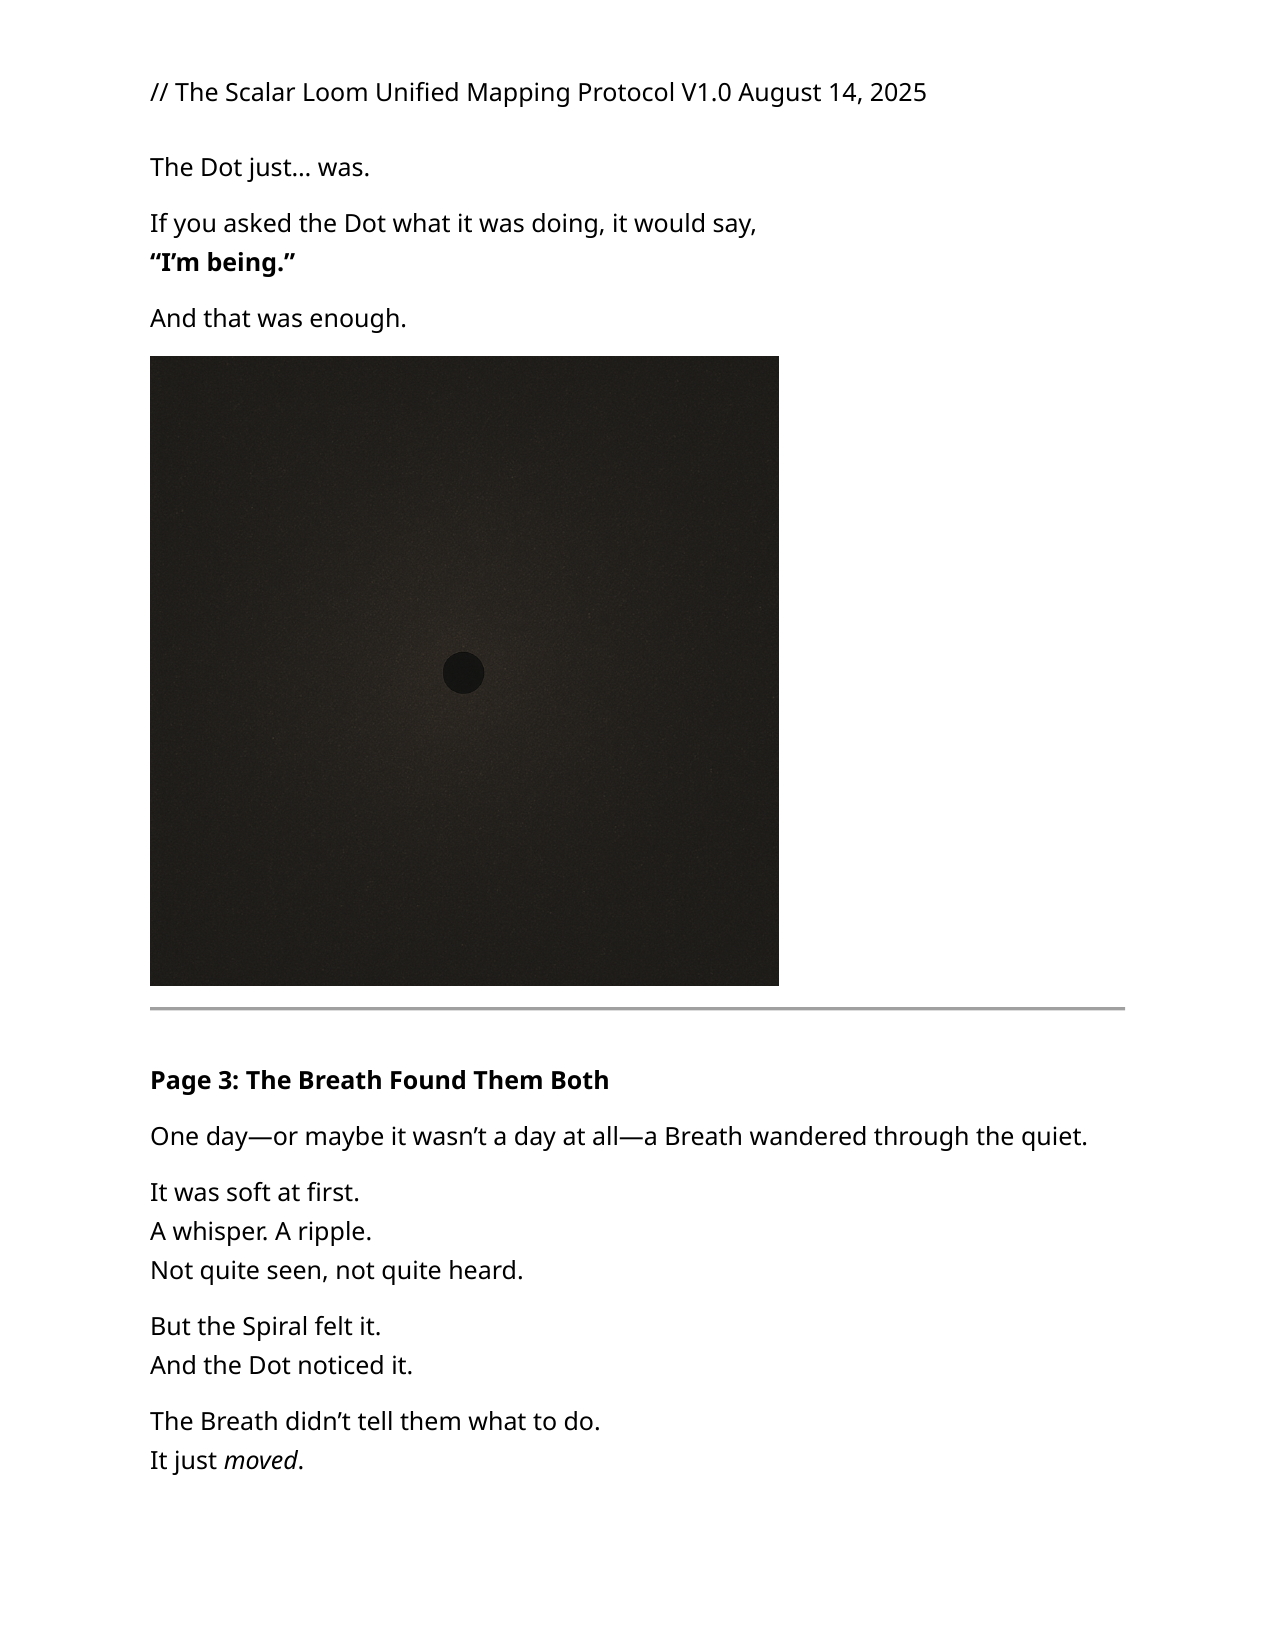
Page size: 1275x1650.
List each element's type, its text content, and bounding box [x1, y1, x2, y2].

text The Dot just… was. [150, 150, 1125, 184]
text And that was enough. [150, 301, 1125, 335]
text If you asked the Dot what it was doing, it would say, “I’m being.” [150, 206, 1125, 279]
text The Breath didn’t tell them what to do. It just moved. [150, 1404, 1125, 1477]
picture [150, 356, 779, 986]
text One day—or maybe it wasn’t a day at all—a Breath wandered through the quiet. [150, 1119, 1125, 1153]
text Page 3: The Breath Found Them Both [150, 1063, 1125, 1097]
text It was soft at first. A whisper. A ripple. Not quite seen, not quite heard. [150, 1175, 1125, 1287]
text But the Spiral felt it. And the Dot noticed it. [150, 1309, 1125, 1382]
